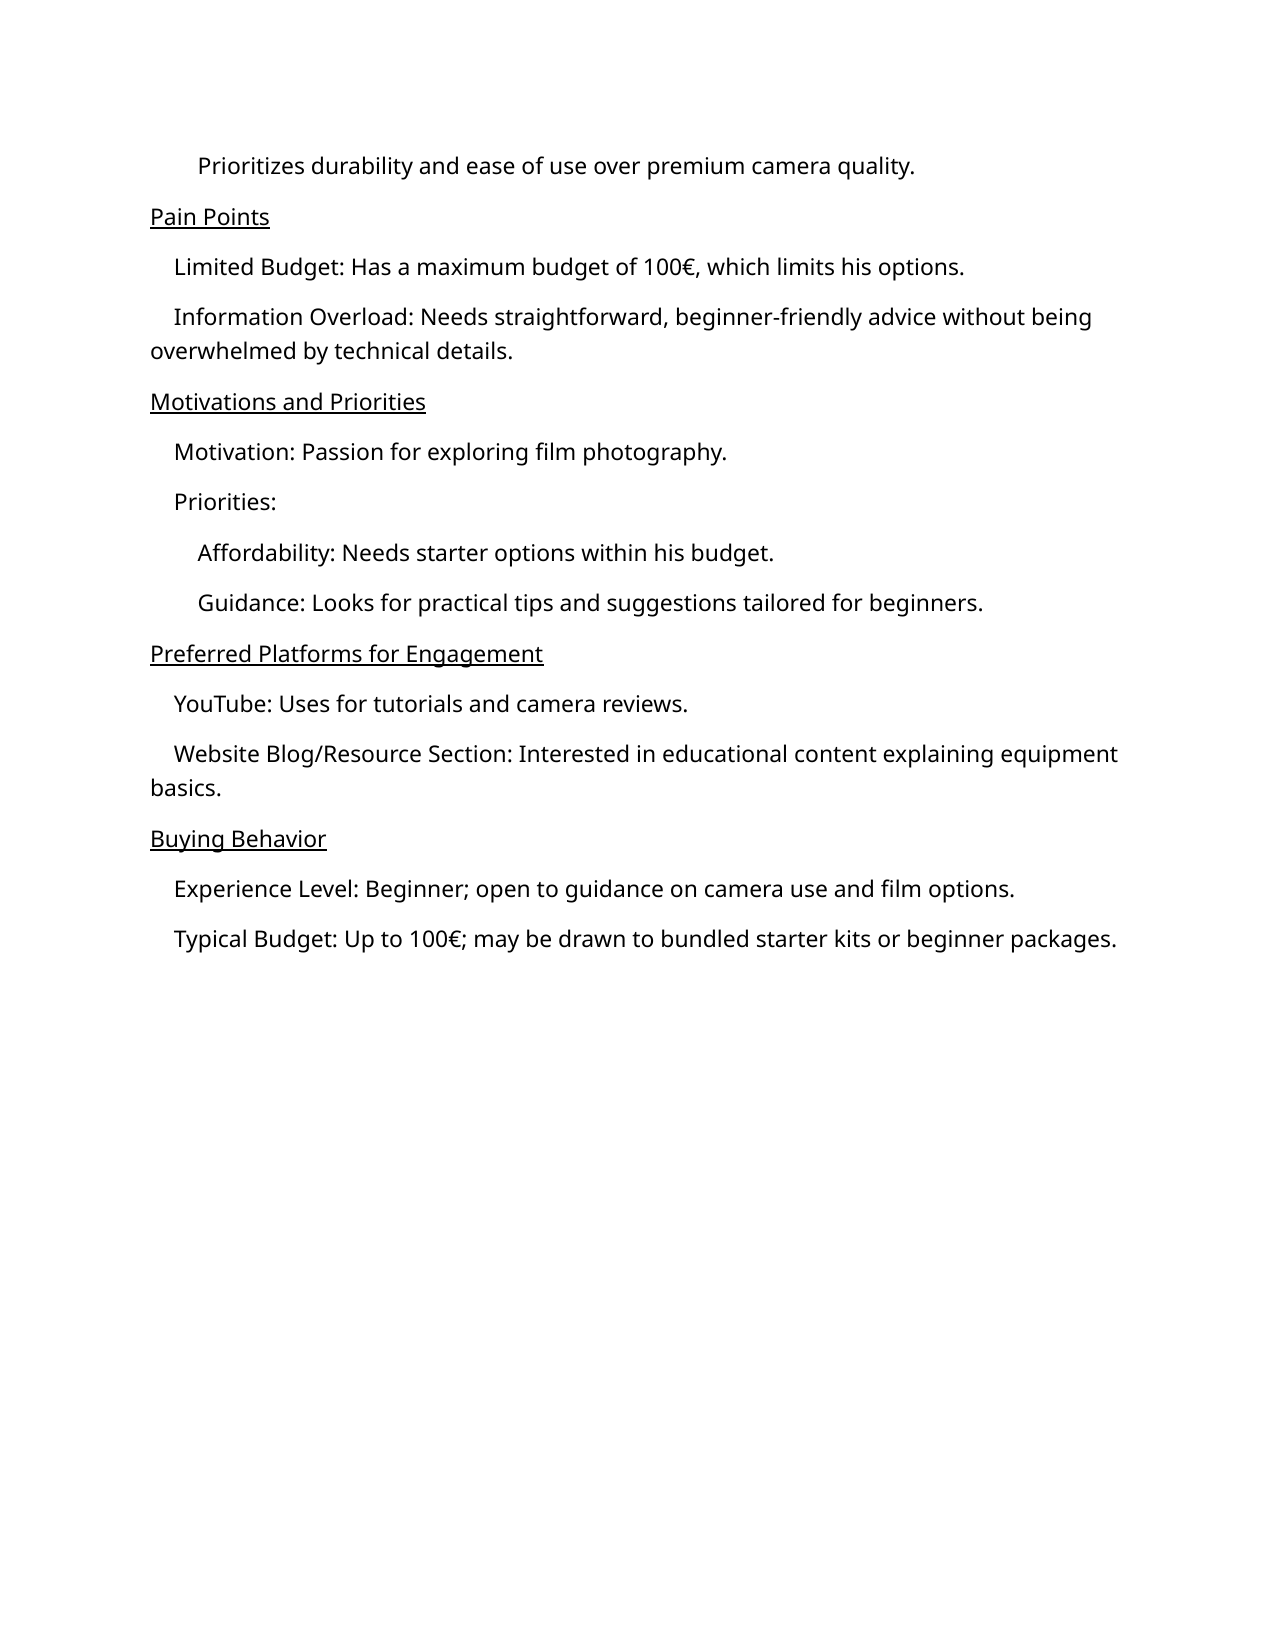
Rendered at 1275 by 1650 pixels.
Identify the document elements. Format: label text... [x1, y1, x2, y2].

text Preferred Platforms for Engagement [150, 637, 1125, 669]
text Buying Behavior [150, 822, 1125, 854]
text Information Overload: Needs straightforward, beginner-friendly advice without being overwhelmed by technical details. [150, 301, 1125, 366]
text Website Blog/Resource Section: Interested in educational content explaining equipment basics. [150, 738, 1125, 803]
text YouTube: Uses for tutorials and camera reviews. [150, 688, 1125, 719]
text Prioritizes durability and ease of use over premium camera quality. [150, 150, 1125, 181]
text Limited Budget: Has a maximum budget of 100€, which limits his options. [150, 251, 1125, 282]
text Affordability: Needs starter options within his budget. [150, 537, 1125, 568]
text Experience Level: Beginner; open to guidance on camera use and film options. [150, 873, 1125, 904]
text Priorities: [150, 486, 1125, 517]
text Guidance: Looks for practical tips and suggestions tailored for beginners. [150, 587, 1125, 618]
text Motivation: Passion for exploring film photography. [150, 436, 1125, 467]
text Pain Points [150, 200, 1125, 232]
text Motivations and Priorities [150, 385, 1125, 417]
text Typical Budget: Up to 100€; may be drawn to bundled starter kits or beginner packages. [150, 923, 1125, 954]
